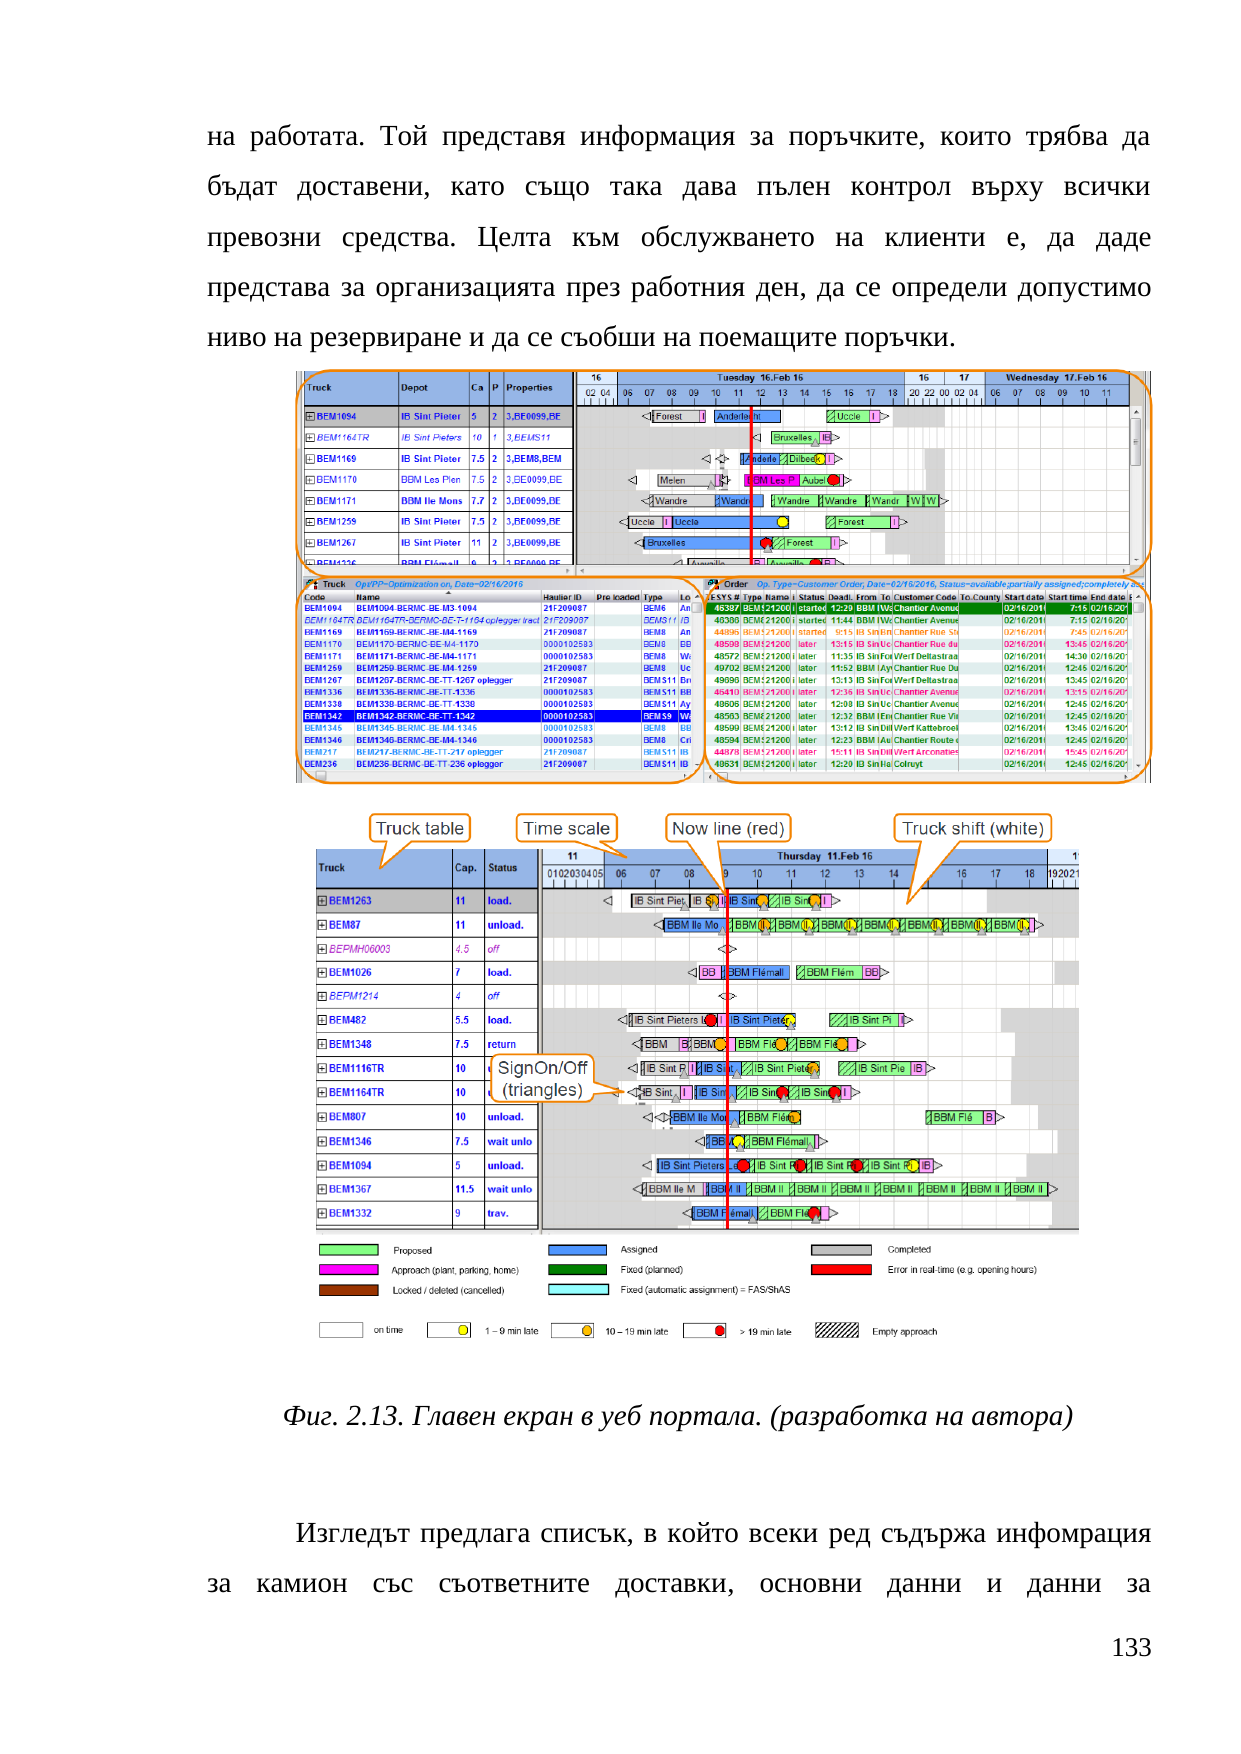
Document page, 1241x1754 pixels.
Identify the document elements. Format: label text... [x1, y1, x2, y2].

picture [295, 369, 1155, 785]
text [207, 118, 1152, 353]
picture [295, 801, 1155, 1356]
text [207, 1515, 1152, 1599]
title Фиг. 2.13. Главен екран в уеб портала. (разработка на автора) [266, 1398, 1092, 1431]
